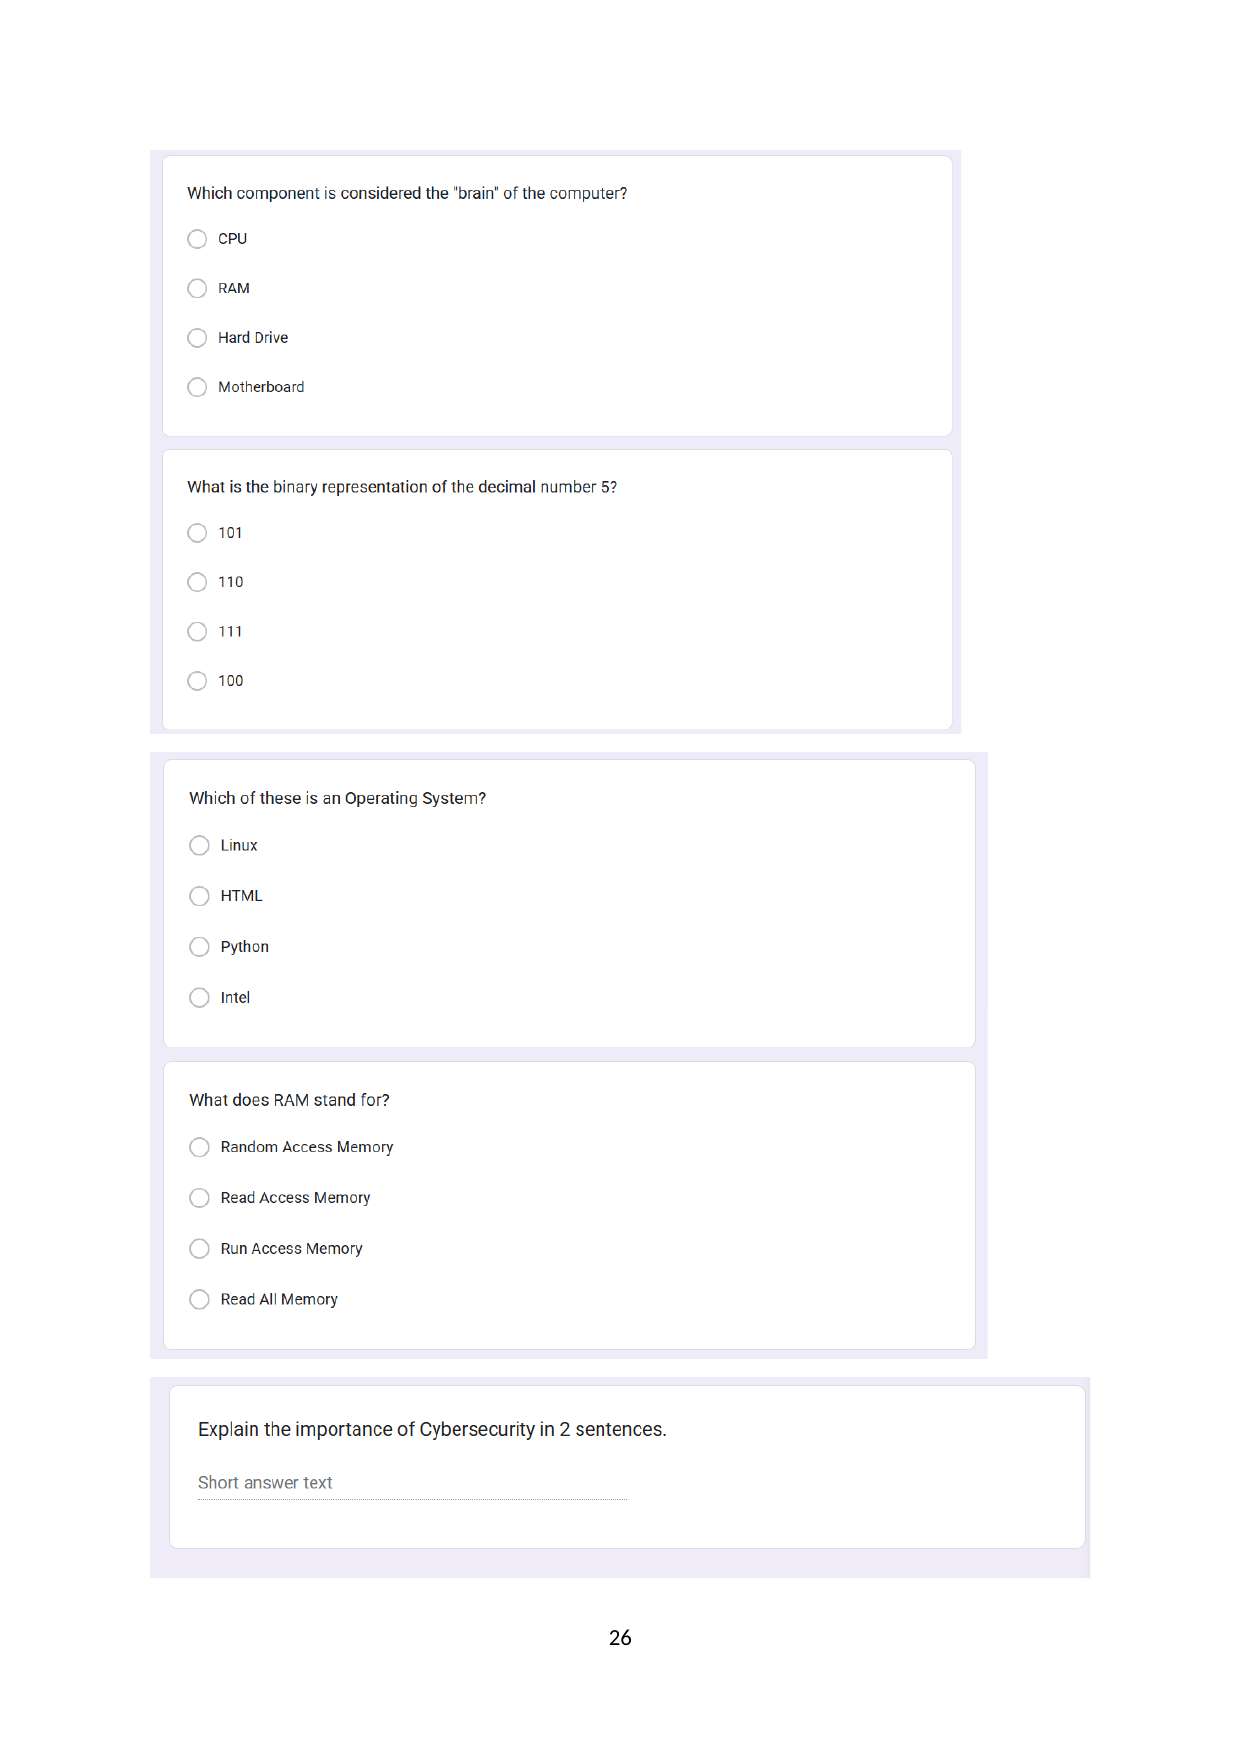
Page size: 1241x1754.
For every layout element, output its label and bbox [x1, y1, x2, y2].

picture [150, 150, 962, 734]
picture [150, 1377, 1091, 1578]
picture [150, 752, 988, 1359]
